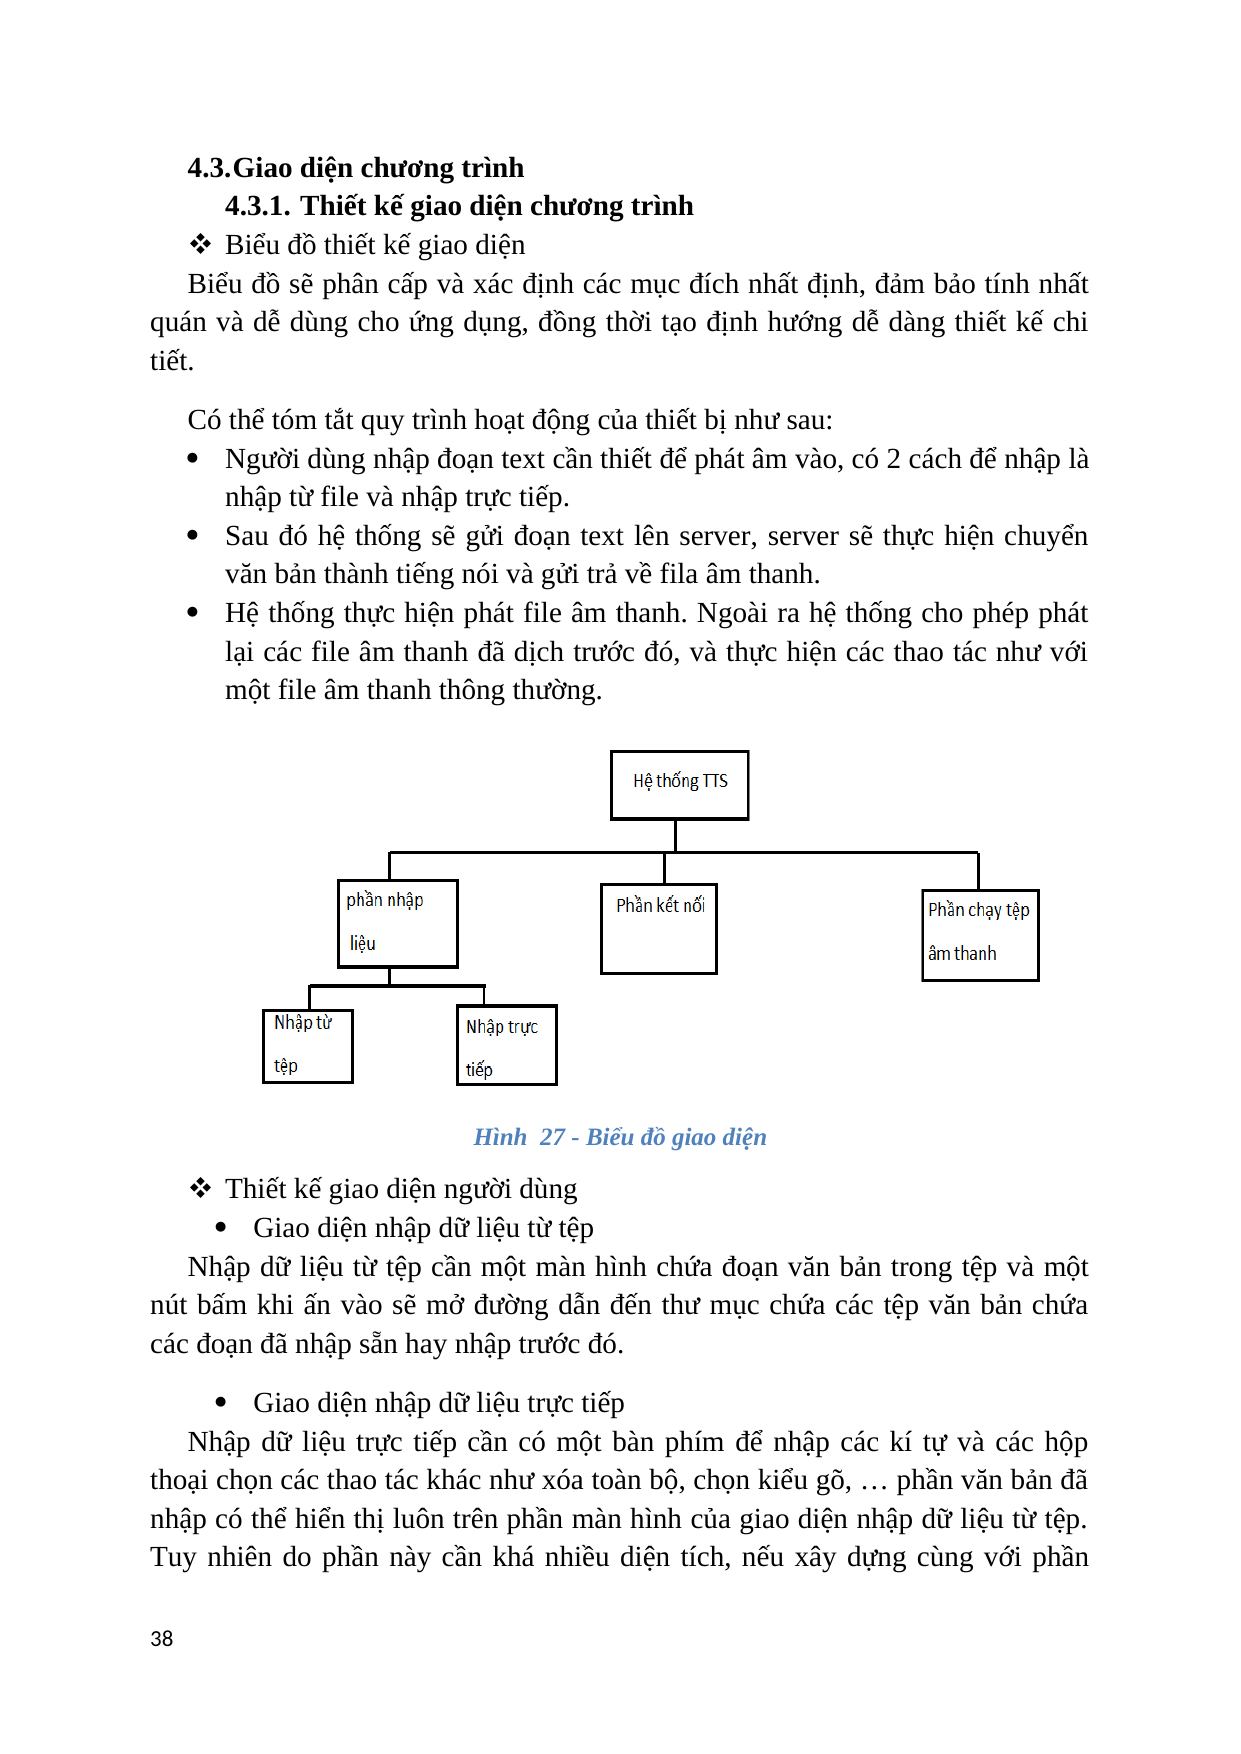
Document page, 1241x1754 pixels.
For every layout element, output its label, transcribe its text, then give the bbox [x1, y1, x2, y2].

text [150, 1424, 1090, 1573]
text Nhập dữ liệu từ tệp cần một màn hình chứa đoạn văn bản trong tệp và một nút bấm khi ấn vào sẽ mở đường dẫn đến thư mục chứa các tệp văn bản chứa các đoạn đã nhập sẵn hay nhập trước đó. [150, 1249, 1090, 1359]
list Thiết kế giao diện người dùng [187, 1171, 1090, 1205]
text Có thể tóm tắt quy trình hoạt động của thiết bị như sau: [150, 402, 1090, 436]
list Giao diện chương trình [187, 150, 1090, 183]
list Biểu đồ thiết kế giao diện [187, 227, 1090, 261]
list Người dùng nhập đoạn text cần thiết để phát âm vào, có 2 cách để nhập là nhập từ file và nhập trực tiếp. [187, 441, 1090, 513]
text Biểu đồ sẽ phân cấp và xác định các mục đích nhất định, đảm bảo tính nhất quán và dễ dùng cho ứng dụng, đồng thời tạo định hướng dễ dàng thiết kế chi tiết. [150, 266, 1090, 376]
list Sau đó hệ thống sẽ gửi đoạn text lên server, server sẽ thực hiện chuyển văn bản thành tiếng nói và gửi trả về fila âm thanh. [187, 518, 1090, 590]
list Hệ thống thực hiện phát file âm thanh. Ngoài ra hệ thống cho phép phát lại các file âm thanh đã dịch trước đó, và thực hiện các thao tác như với một file âm thanh thông thường. [187, 595, 1090, 706]
list Thiết kế giao diện chương trình [225, 188, 1090, 222]
picture [251, 710, 1045, 1097]
text Hình 27 - Biểu đồ giao diện [150, 1122, 1090, 1151]
list Giao diện nhập dữ liệu từ tệp [216, 1210, 1090, 1244]
list Giao diện nhập dữ liệu trực tiếp [216, 1385, 1090, 1419]
